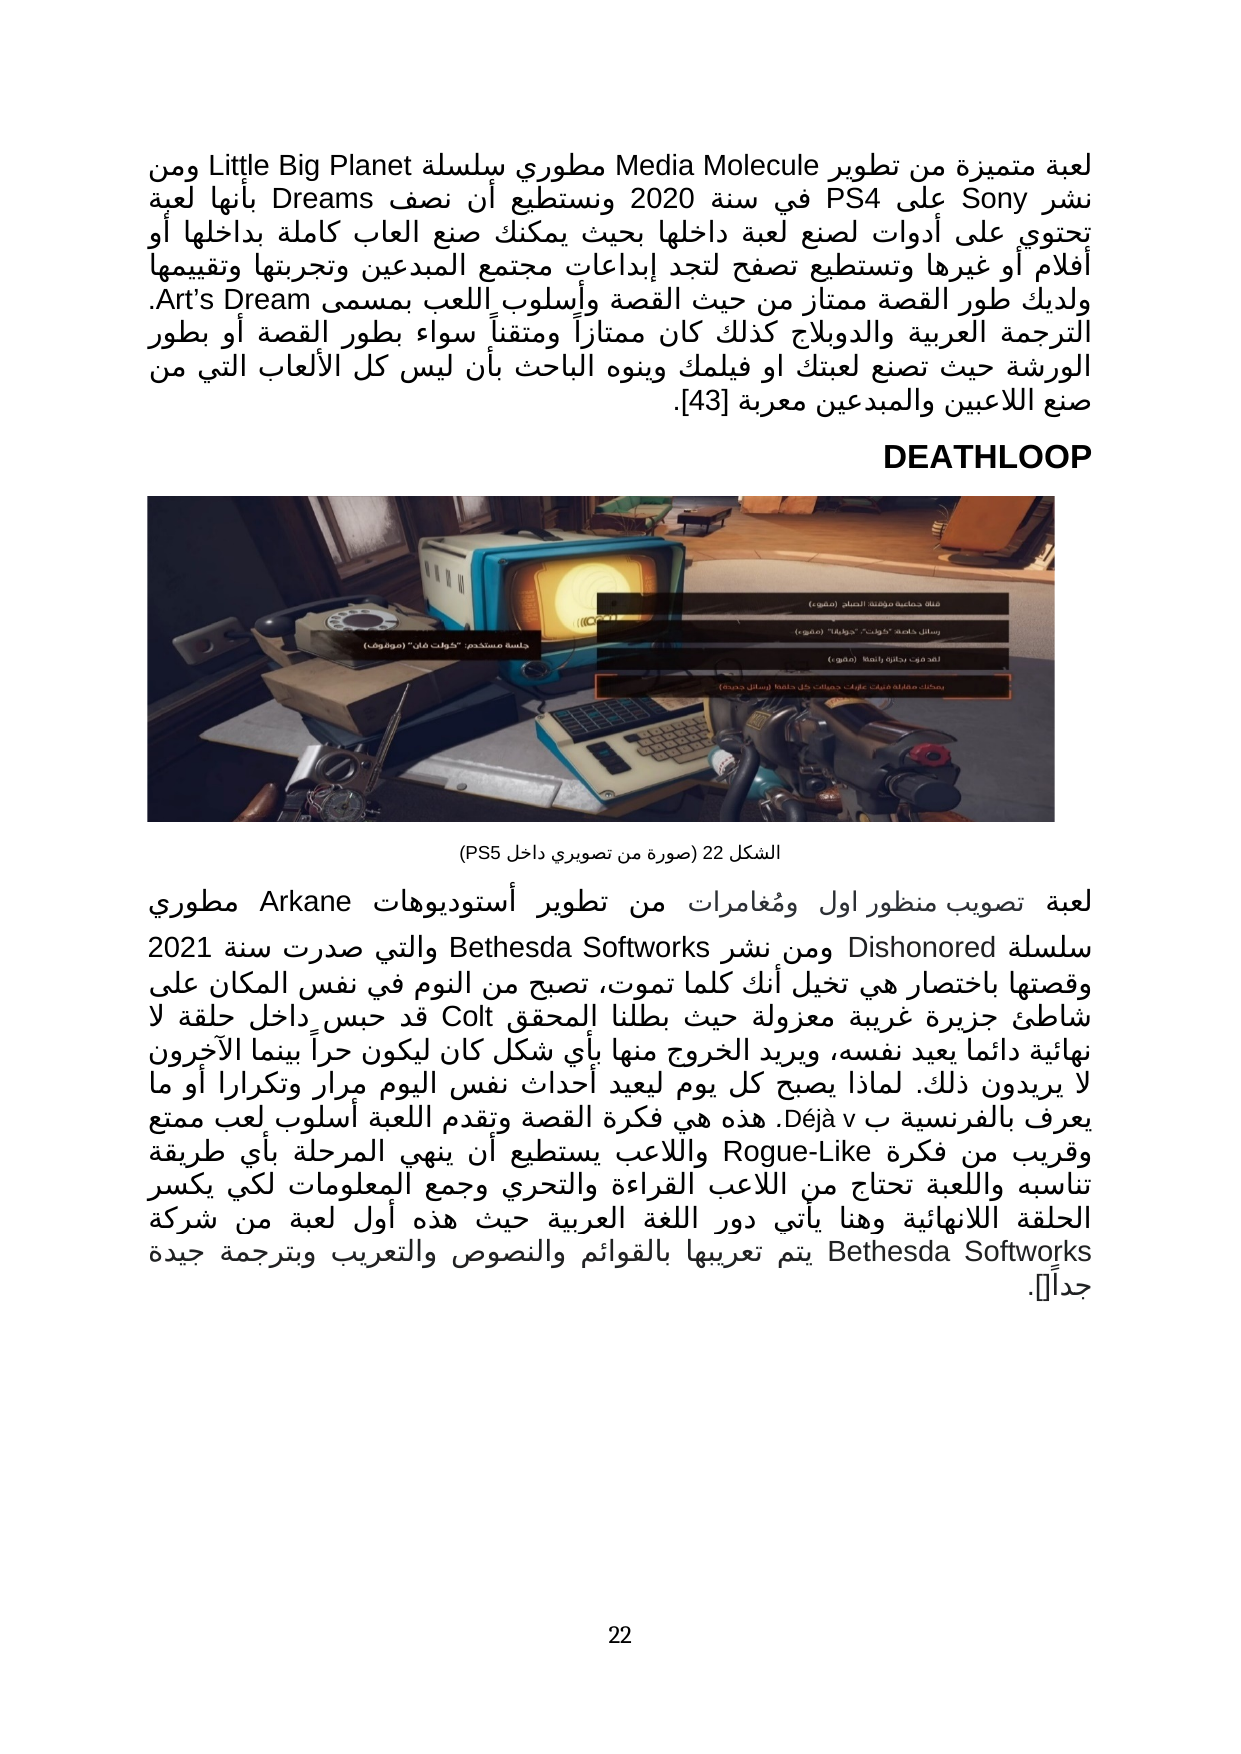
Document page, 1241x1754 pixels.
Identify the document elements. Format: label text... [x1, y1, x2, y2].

text الشكل 22 (صورة من تصويري داخل PS5) [148, 842, 1092, 864]
text لعبة متميزة من تطوير Media Molecule مطوري سلسلة Little Big Planet ومن نشر Sony على PS4 في سنة 2020 ونستطيع أن نصف Dreams بأنها لعبة تحتوي على أدوات لصنع لعبة داخلها بحيث يمكنك صنع العاب كاملة بداخلها أو أفلام أو غيرها وتستطيع تصفح لتجد إبداعات مجتمع المبدعين وتجربتها وتقييمها ولديك طور القصة ممتاز من حيث القصة وأسلوب اللعب بمسمى Art’s Dream. الترجمة العربية والدوبلاج كذلك كان ممتازاً ومتقناً سواء بطور القصة أو بطور الورشة حيث تصنع لعبتك او فيلمك وينوه الباحث بأن ليس كل الألعاب التي من صنع اللاعبين والمبدعين معربة [43]. [148, 148, 1092, 416]
text لعبة تصويب منظور اول ومُغامرات من تطوير أستوديوهات Arkane مطوري سلسلة Dishonored ومن نشر Bethesda Softworks والتي صدرت سنة 2021 وقصتها باختصار هي تخيل أنك كلما تموت، تصبح من النوم في نفس المكان على شاطئ جزيرة غريبة معزولة حيث بطلنا المحقق Colt قد حبس داخل حلقة لا نهائية دائما يعيد نفسه، ويريد الخروج منها بأي شكل كان ليكون حراً بينما الآخرون لا يريدون ذلك. لماذا يصبح كل يوم ليعيد أحداث نفس اليوم مرار وتكرارا أو ما يعرف بالفرنسية ب Déjà v. هذه هي فكرة القصة وتقدم اللعبة أسلوب لعب ممتع وقريب من فكرة Rogue-Like واللاعب يستطيع أن ينهي المرحلة بأي طريقة تناسبه واللعبة تحتاج من اللاعب القراءة والتحري وجمع المعلومات لكي يكسر الحلقة اللانهائية وهنا يأتي دور اللغة العربية حيث هذه أول لعبة من شركة Bethesda Softworks يتم تعريبها بالقوائم والنصوص والتعريب وبترجمة جيدة جداً[]. [148, 884, 1092, 1301]
picture [147, 496, 1055, 822]
text DEATHLOOP [148, 437, 1092, 475]
